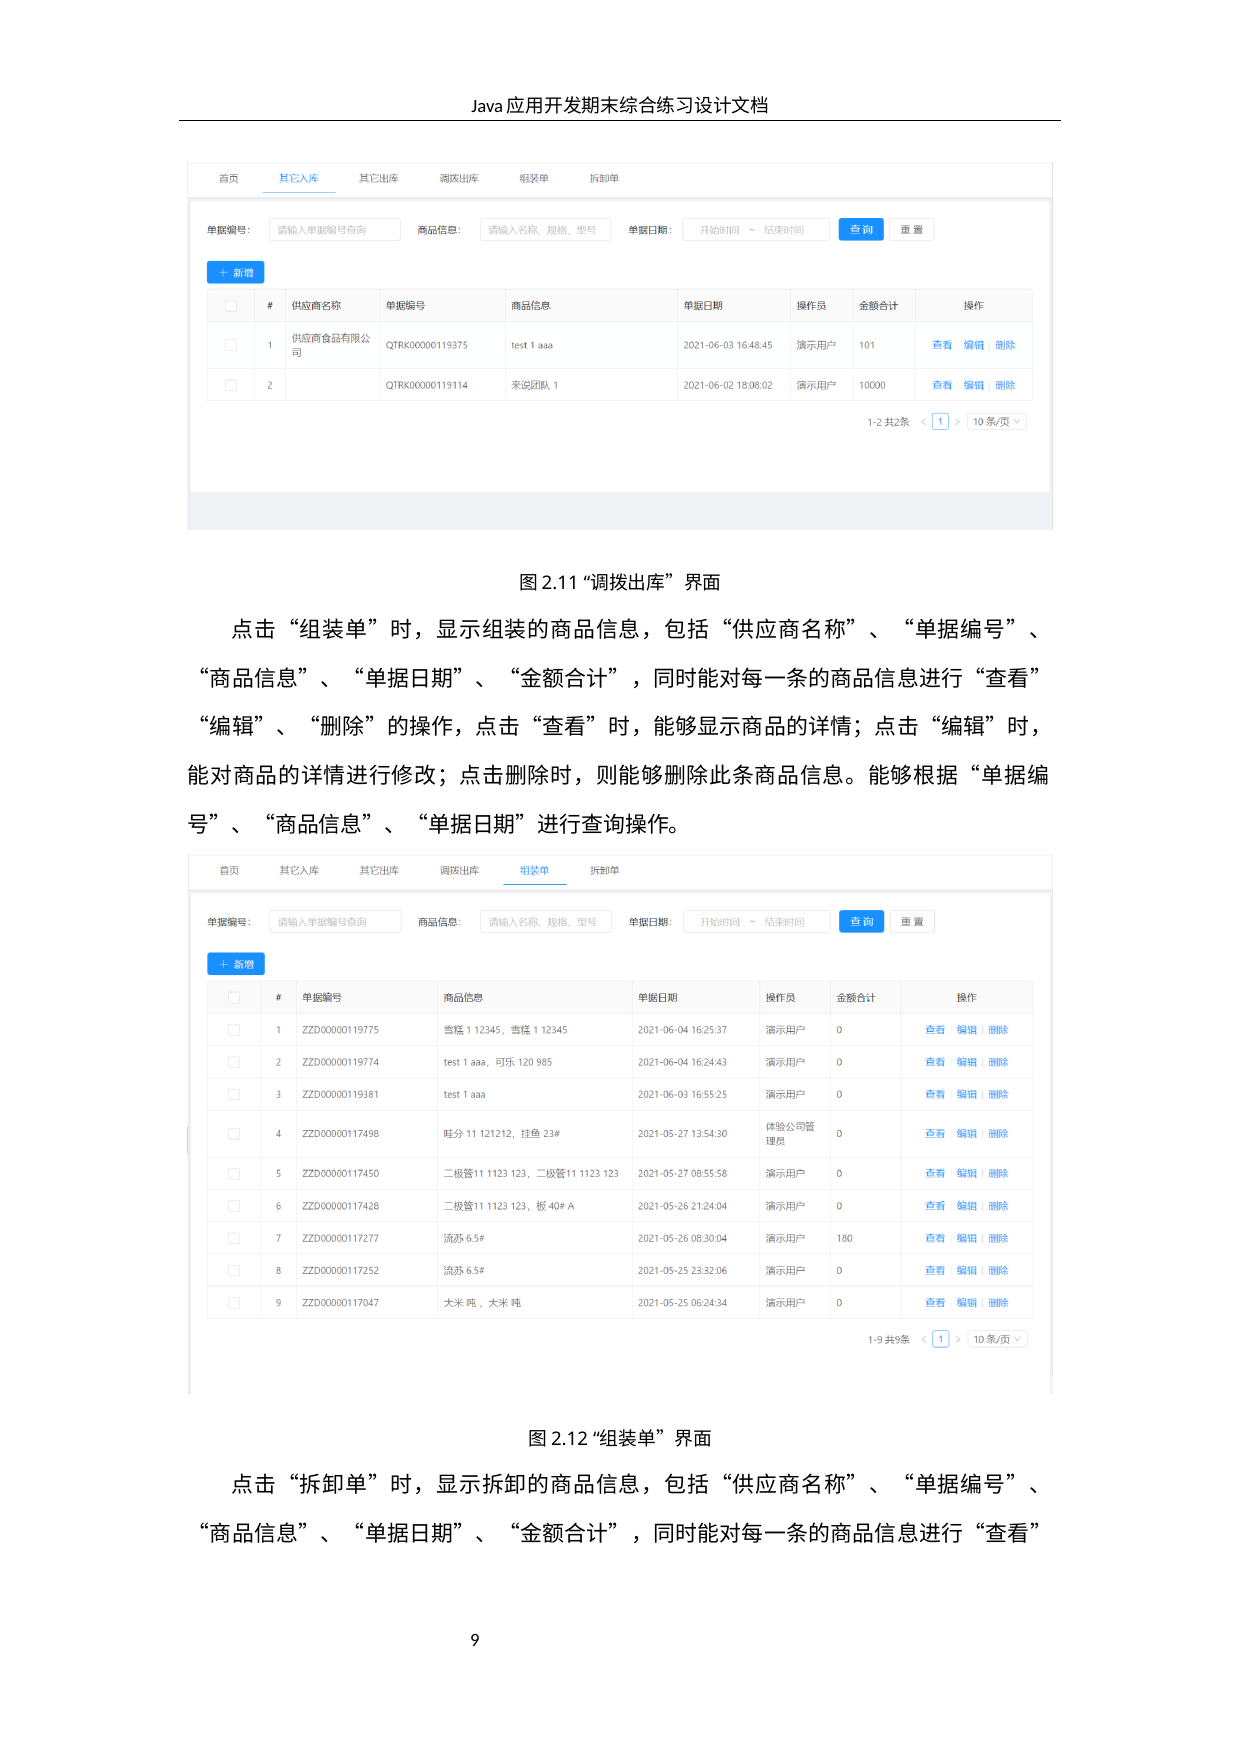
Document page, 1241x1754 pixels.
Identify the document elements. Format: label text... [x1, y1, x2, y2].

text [187, 1467, 1053, 1548]
text 图2.12 “组装单”界面 [187, 1421, 1053, 1453]
picture [187, 854, 1053, 1394]
text 图2.11 “调拨出库”界面 [187, 565, 1053, 598]
picture [187, 162, 1053, 530]
text 点击“组装单”时，显示组装的商品信息，包括“供应商名称”、“单据编号”、“商品信息”、“单据日期”、“金额合计”，同时能对每一条的商品信息进行“查看”、“编辑”、“删除”的操作，点击“查看”时，能够显示商品的详情；点击“编辑”时，能对商品的详情进行修改；点击删除时，则能够删除此条商品信息。能够根据“单据编号”、“商品信息”、“单据日期”进行查询操作。 [187, 611, 1053, 839]
